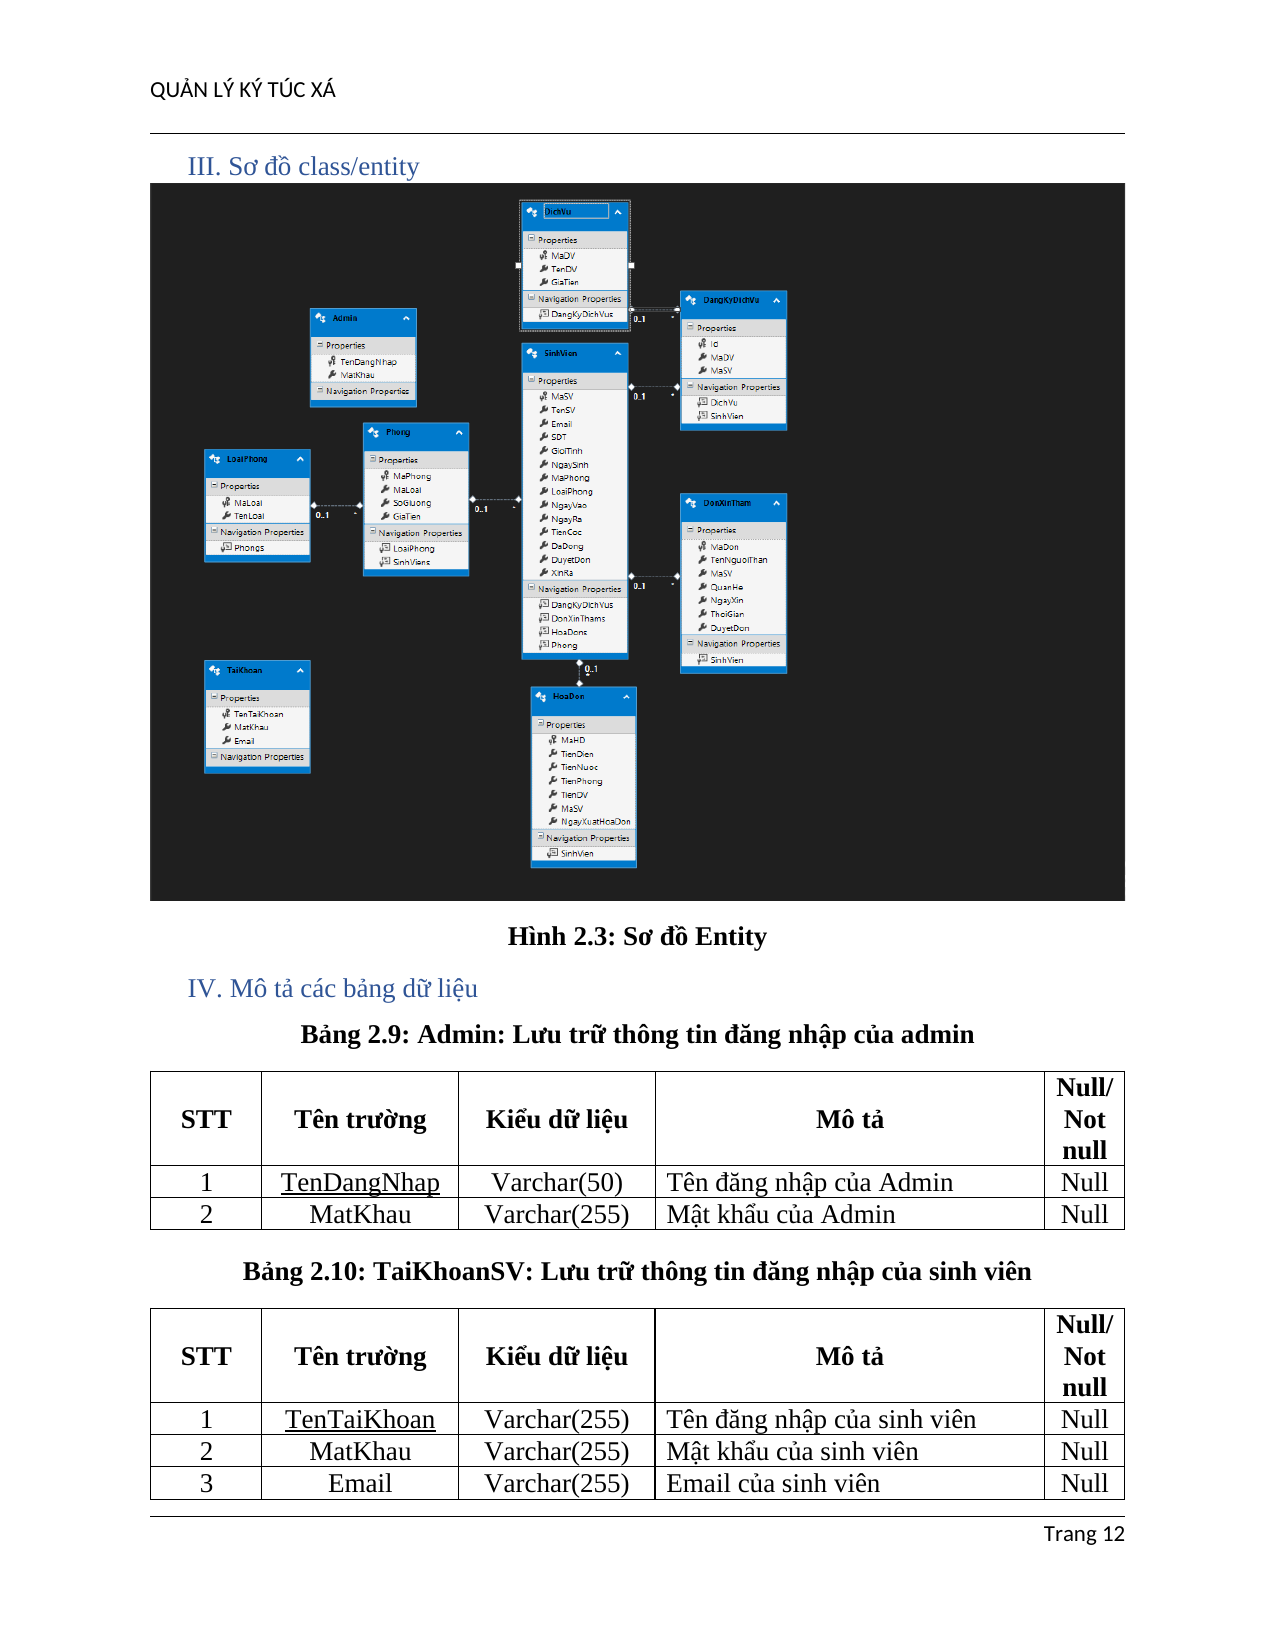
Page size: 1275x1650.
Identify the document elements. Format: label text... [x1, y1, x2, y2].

table_cell Varchar(255) [459, 1403, 654, 1434]
table_cell Null [1045, 1435, 1124, 1466]
table_header STT [151, 1309, 261, 1402]
table_cell Varchar(50) [459, 1166, 655, 1197]
table_header Tên trường [262, 1309, 458, 1402]
table_cell Email [262, 1467, 458, 1498]
text Bảng 2.10: TaiKhoanSV: Lưu trữ thông tin đăng nhập của sinh viên [150, 1255, 1125, 1287]
subtitle Mô tả các bảng dữ liệu [187, 972, 1125, 1003]
table_header Kiểu dữ liệu [459, 1309, 654, 1402]
table_cell 1 [151, 1166, 261, 1197]
table_cell Email của sinh viên [656, 1467, 1044, 1498]
table_cell 3 [151, 1467, 261, 1498]
table_cell Null [1045, 1403, 1124, 1434]
table_cell 2 [151, 1435, 261, 1466]
table_header STT [151, 1072, 261, 1165]
table_cell TenTaiKhoan [262, 1403, 458, 1434]
table_cell Tên đăng nhập của Admin [656, 1166, 1044, 1197]
table_cell Mật khẩu của sinh viên [656, 1435, 1044, 1466]
table_cell Varchar(255) [459, 1467, 654, 1498]
table_header Null/ Not null [1045, 1072, 1124, 1165]
table_cell Tên đăng nhập của sinh viên [656, 1403, 1044, 1434]
table_cell Null [1045, 1198, 1124, 1229]
text Bảng 2.9: Admin: Lưu trữ thông tin đăng nhập của admin [150, 1018, 1125, 1050]
table_cell Varchar(255) [459, 1435, 654, 1466]
table_header Mô tả [656, 1309, 1044, 1402]
table_header Tên trường [262, 1072, 458, 1165]
table_header Mô tả [656, 1072, 1044, 1165]
table_header Null/ Not null [1045, 1309, 1124, 1402]
table_header Kiểu dữ liệu [459, 1072, 655, 1165]
table_cell MatKhau [262, 1435, 458, 1466]
text Hình 2.3: Sơ đồ Entity [150, 920, 1125, 951]
picture [150, 183, 1125, 901]
table_cell 1 [151, 1403, 261, 1434]
table_cell TenDangNhap [262, 1166, 458, 1197]
table_cell Mật khẩu của Admin [656, 1198, 1044, 1229]
table_cell Null [1045, 1467, 1124, 1498]
table_cell Null [1045, 1166, 1124, 1197]
table_cell MatKhau [262, 1198, 458, 1229]
subtitle Sơ đồ class/entity [187, 150, 1125, 181]
table_cell Varchar(255) [459, 1198, 655, 1229]
table_cell 2 [151, 1198, 261, 1229]
